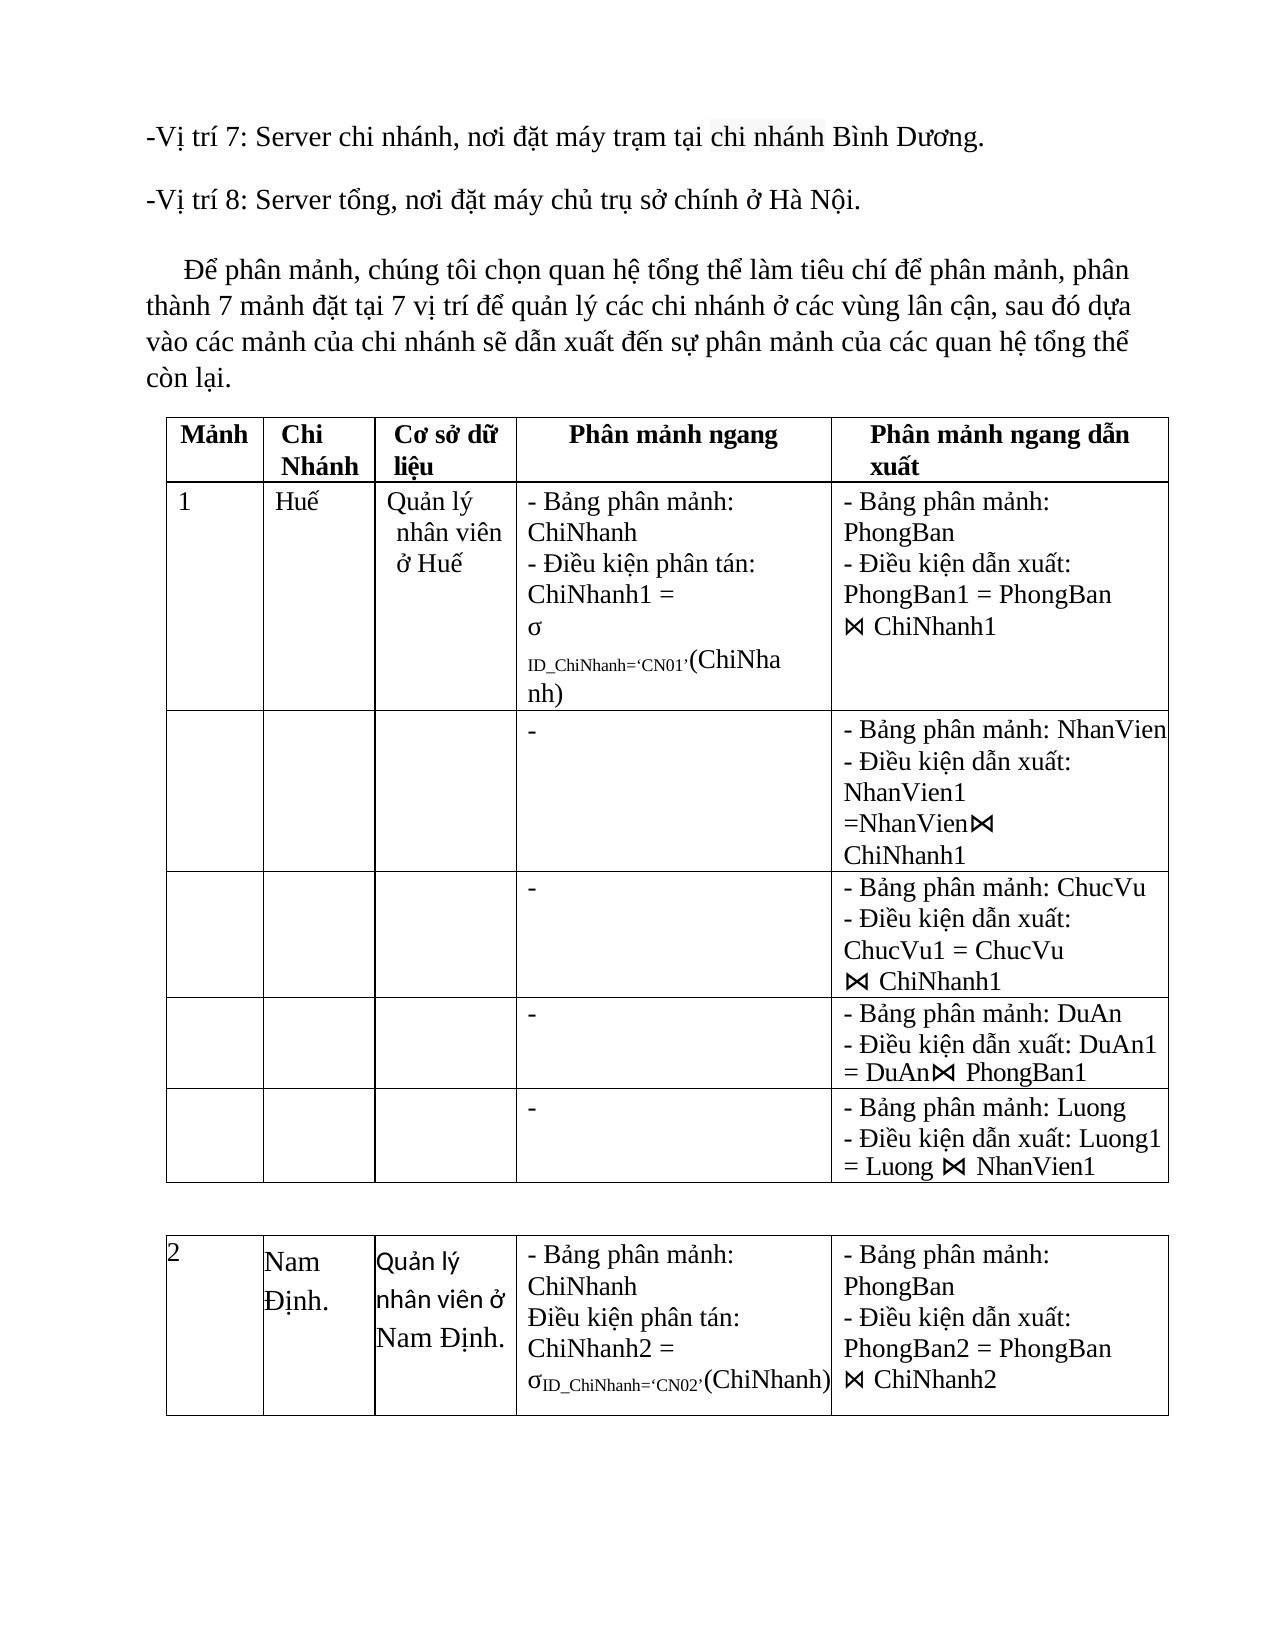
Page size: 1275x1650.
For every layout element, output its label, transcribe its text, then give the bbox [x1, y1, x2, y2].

text -Vị trí 7: Server chi nhánh, nơi đặt máy trạm tại chi nhánh Bình Dương. [146, 119, 710, 152]
table_cell [264, 872, 374, 997]
table_cell - [517, 711, 831, 871]
table_header Bảng phân mảnh: PhongBan Điều kiện dẫn xuất: PhongBan1 = PhongBan ⋈ ChiNhanh1 [832, 483, 1168, 710]
text -Vị trí 7: Server chi nhánh, nơi đặt máy trạm tại chi nhánh Bình Dương. [825, 119, 1181, 152]
table_cell [376, 872, 516, 997]
table_header Quản lý nhân viên ở Nam Định. [376, 1236, 516, 1415]
table_header Nam Định. [264, 1236, 374, 1415]
table_header Chi Nhánh [264, 418, 374, 481]
table_cell [167, 872, 263, 997]
table_header Phân mảnh ngang dẫn xuất [832, 418, 1168, 481]
table_cell Bảng phân mảnh: ChucVu Điều kiện dẫn xuất: ChucVu1 = ChucVu ⋈ ChiNhanh1 [832, 872, 1168, 997]
table_header Phân mảnh ngang [517, 418, 831, 481]
table_header 2 [167, 1236, 263, 1415]
table_cell [264, 1089, 374, 1182]
table_cell Bảng phân mảnh: Luong Điều kiện dẫn xuất: Luong1 = Luong ⋈ NhanVien1 [832, 1089, 1168, 1182]
table_cell [167, 1089, 263, 1182]
table_cell [376, 1089, 516, 1182]
table_header Cơ sở dữ liệu [376, 418, 516, 481]
table_header Mảnh [167, 418, 263, 481]
text Để phân mảnh, chúng tôi chọn quan hệ tổng thể làm tiêu chí để phân mảnh, phân thành 7 mảnh đặt tại 7 vị trí để quản lý các chi nhánh ở các vùng lân cận, sau đó dựa vào các mảnh của chi nhánh sẽ dẫn xuất đến sự phân mảnh của các quan hệ tổng thể còn lại. [146, 252, 1156, 394]
table_cell - [517, 998, 831, 1088]
table_cell [264, 711, 374, 871]
table_header Bảng phân mảnh: ChiNhanh Điều kiện phân tán: ChiNhanh1 = σID_ChiNhanh=‘CN01’(ChiNhanh) [517, 483, 831, 710]
table_header Quản lý nhân viên ở Huế [376, 483, 516, 710]
table_cell Bảng phân mảnh: NhanVien Điều kiện dẫn xuất: NhanVien1 =NhanVien⋈ ChiNhanh1 [832, 711, 1168, 871]
table_cell Bảng phân mảnh: DuAn Điều kiện dẫn xuất: DuAn1 = DuAn⋈ PhongBan1 [832, 998, 1168, 1088]
table_cell [167, 998, 263, 1088]
table_header Bảng phân mảnh: ChiNhanh Điều kiện phân tán: ChiNhanh2 = σID_ChiNhanh=‘CN02’(ChiNhanh) [517, 1236, 831, 1415]
table_cell [376, 711, 516, 871]
table_cell - [517, 1089, 831, 1182]
table_cell [167, 711, 263, 871]
text -Vị trí 8: Server tổng, nơi đặt máy chủ trụ sở chính ở Hà Nội. [146, 182, 1181, 216]
table_header Bảng phân mảnh: PhongBan Điều kiện dẫn xuất: PhongBan2 = PhongBan ⋈ ChiNhanh2 [832, 1236, 1168, 1415]
table_header 1 [167, 483, 263, 710]
table_header Huế [264, 483, 374, 710]
table_cell [376, 998, 516, 1088]
table_cell [264, 998, 374, 1088]
table_cell - [517, 872, 831, 997]
